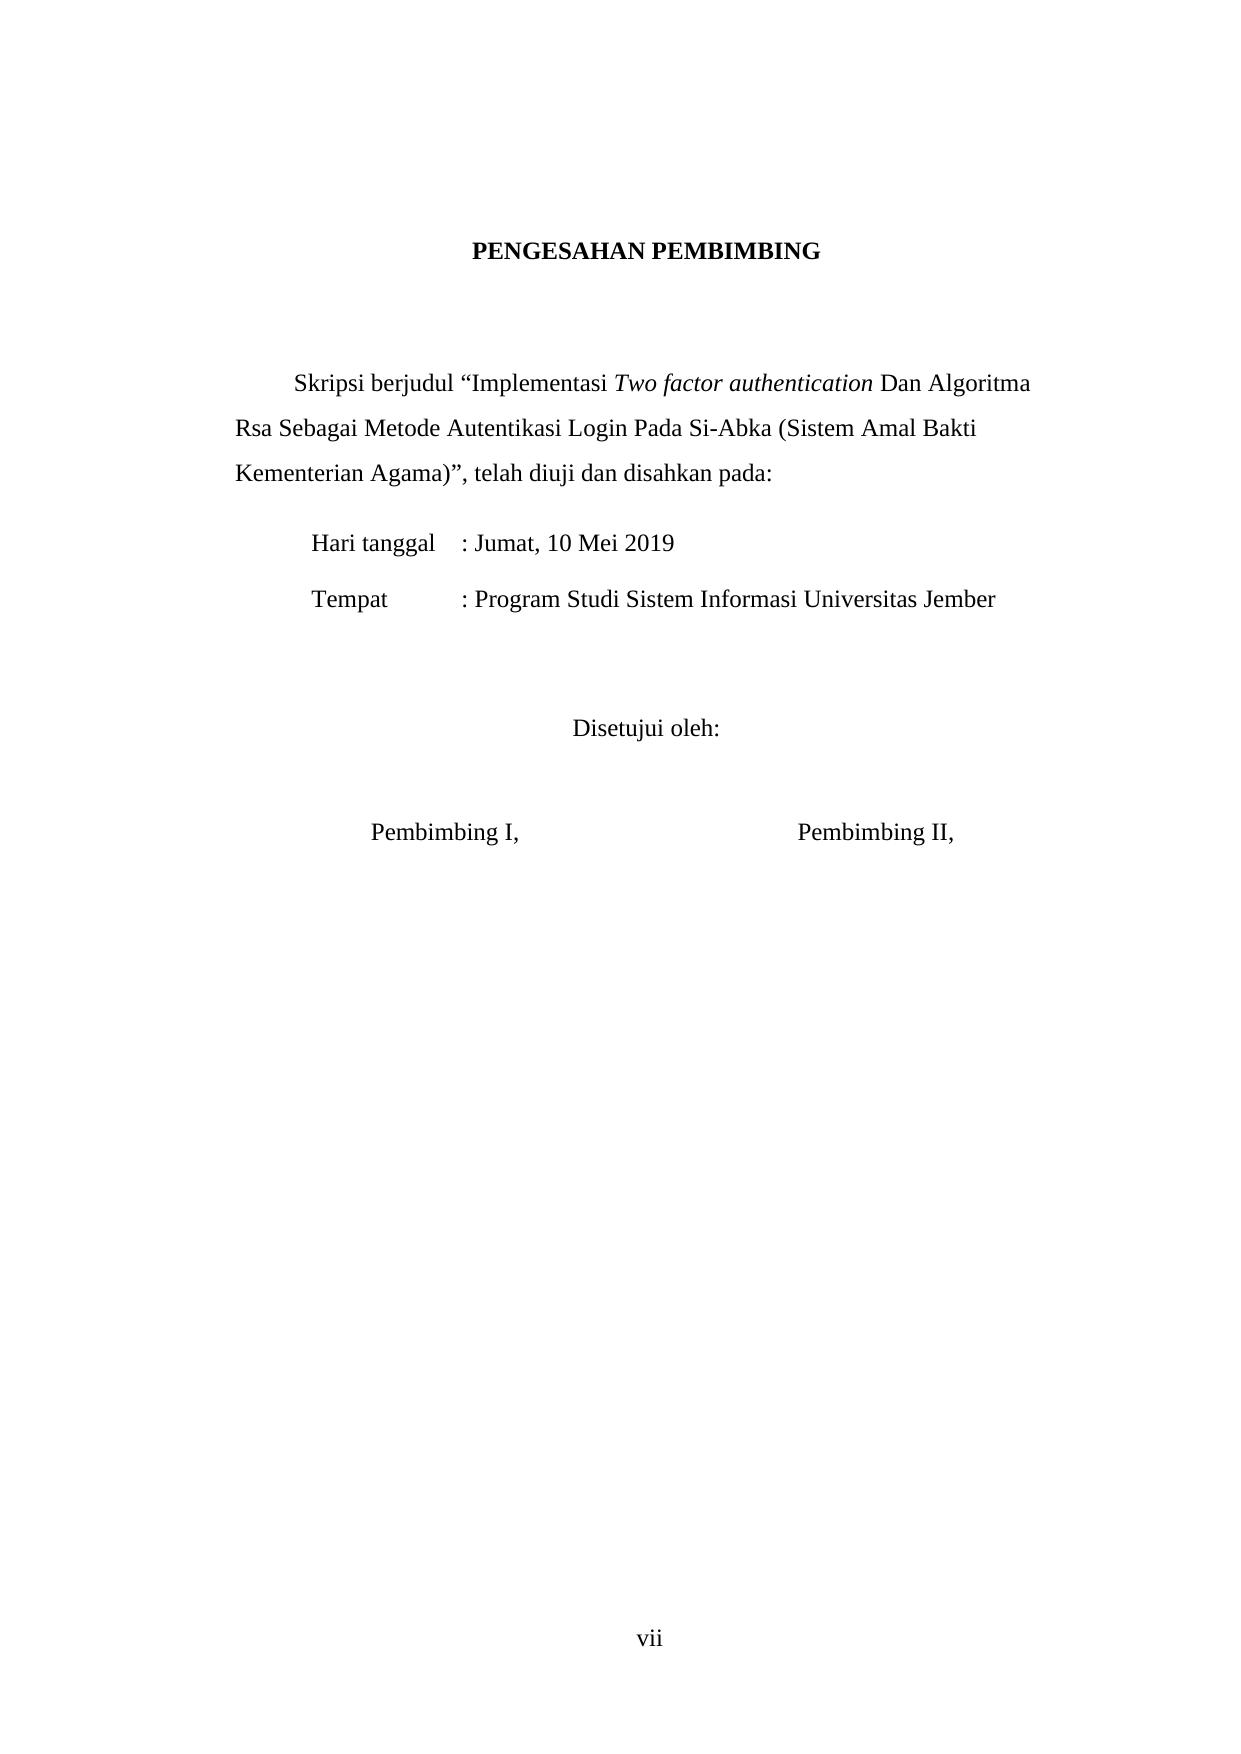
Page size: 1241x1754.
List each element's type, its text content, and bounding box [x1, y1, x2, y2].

text Tempat : Program Studi Sistem Informasi Universitas Jember [236, 584, 1063, 613]
table_header Pembimbing II, [718, 818, 1040, 1075]
text Disetujui oleh: [236, 713, 1056, 741]
text Skripsi berjudul “Implementasi Two factor authentication Dan Algoritma Rsa Sebagai Metode Autentikasi Login Pada Si-Abka (Sistem Amal Bakti Kementerian Agama)”, telah diuji dan disahkan pada: [235, 368, 1058, 487]
text Hari tanggal : Jumat, 10 Mei 2019 [236, 528, 1063, 556]
text PENGESAHAN PEMBIMBING [236, 236, 1057, 265]
table_header Pembimbing I, [242, 818, 717, 1075]
